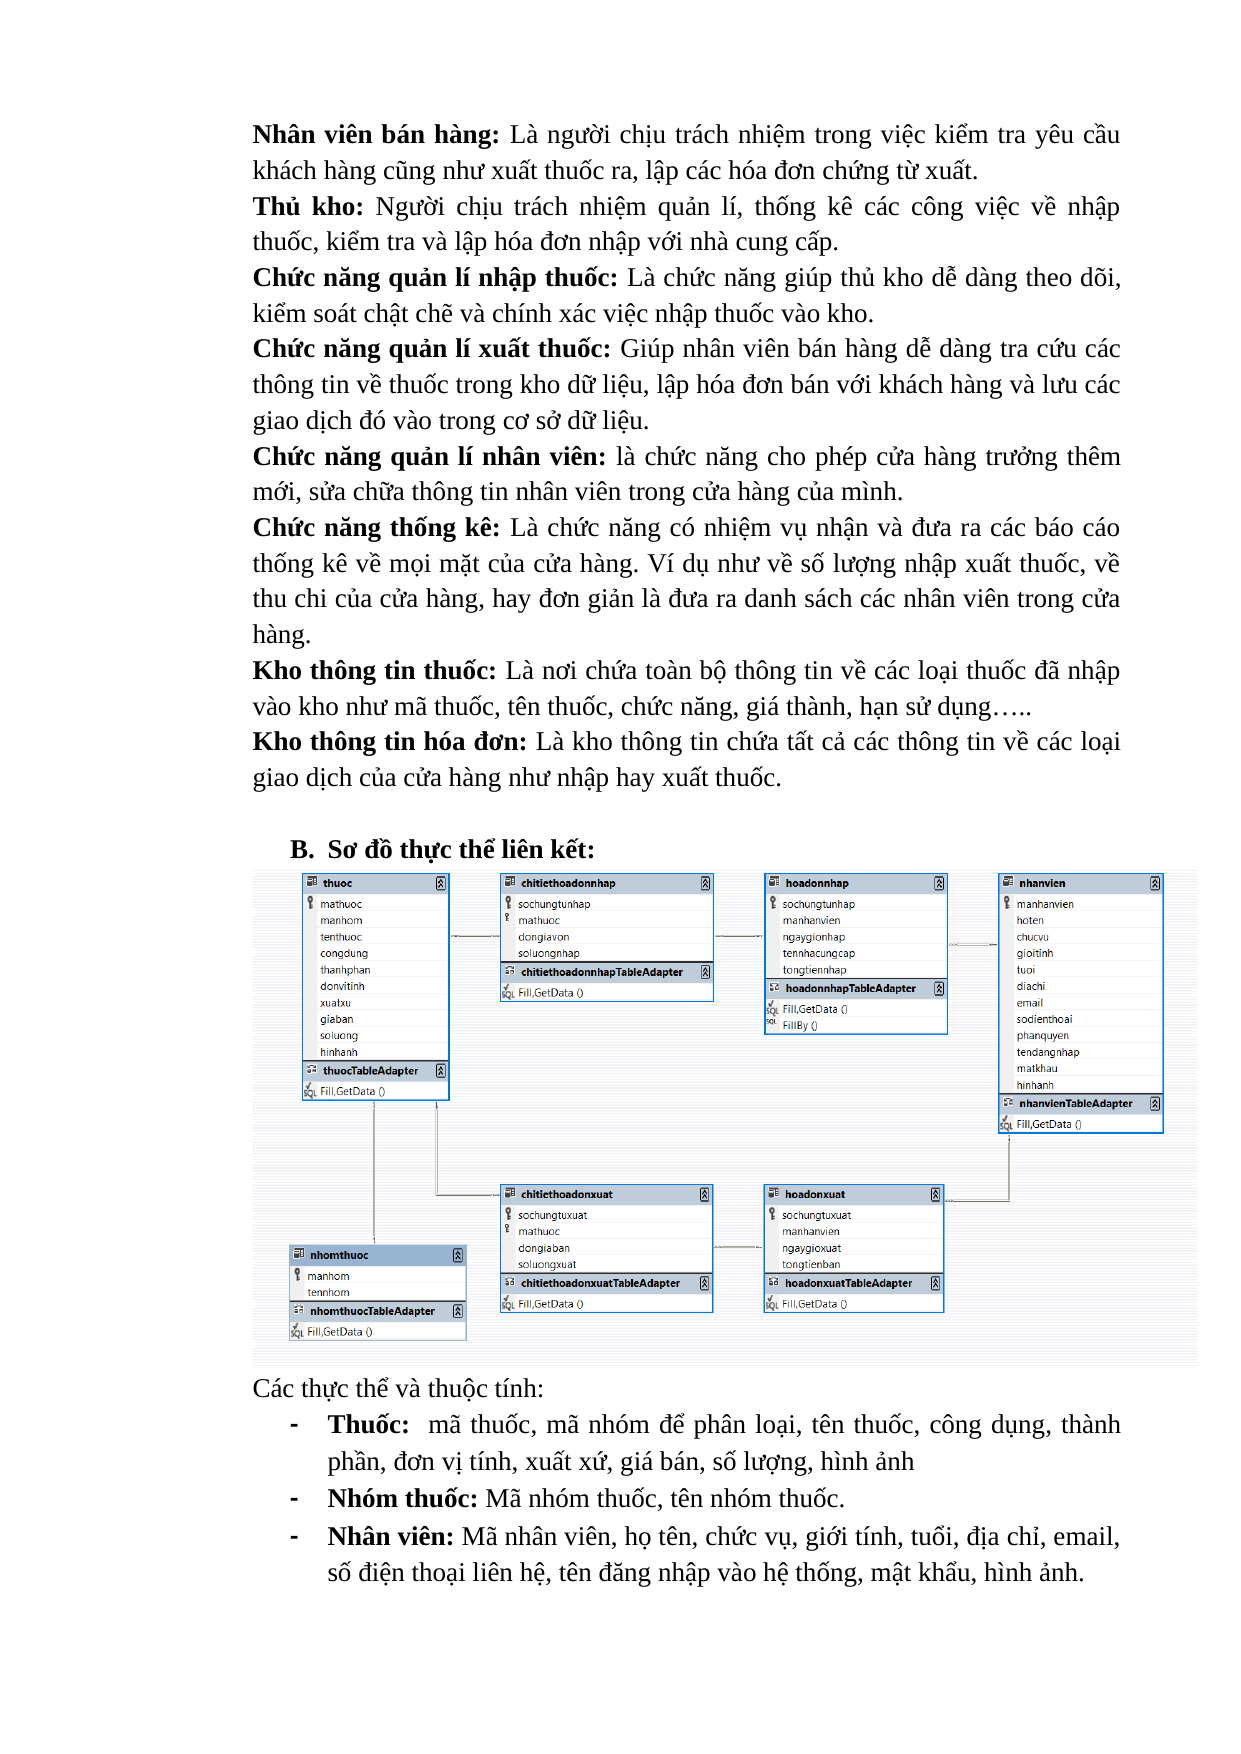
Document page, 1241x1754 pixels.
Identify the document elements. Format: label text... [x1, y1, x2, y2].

text Chức năng quản lí nhập thuốc: Là chức năng giúp thủ kho dễ dàng theo dõi, kiểm soát chật chẽ và chính xác việc nhập thuốc vào kho. [252, 261, 1122, 328]
list Nhóm thuốc: Mã nhóm thuốc, tên nhóm thuốc. [290, 1481, 1122, 1514]
list Thuốc: mã thuốc, mã nhóm để phân loại, tên thuốc, công dụng, thành phần, đơn vị tính, xuất xứ, giá bán, số lượng, hình ảnh [290, 1408, 1122, 1476]
text Chức năng thống kê: Là chức năng có nhiệm vụ nhận và đưa ra các báo cáo thống kê về mọi mặt của cửa hàng. Ví dụ như về số lượng nhập xuất thuốc, về thu chi của cửa hàng, hay đơn giản là đưa ra danh sách các nhân viên trong cửa hàng. [252, 511, 1122, 649]
text Chức năng quản lí xuất thuốc: Giúp nhân viên bán hàng dễ dàng tra cứu các thông tin về thuốc trong kho dữ liệu, lập hóa đơn bán với khách hàng và lưu các giao dịch đó vào trong cơ sở dữ liệu. [252, 332, 1122, 435]
list Sơ đồ thực thể liên kết: [290, 833, 1122, 864]
text Các thực thể và thuộc tính: [252, 1372, 1122, 1403]
text Chức năng quản lí nhân viên: là chức năng cho phép cửa hàng trưởng thêm mới, sửa chữa thông tin nhân viên trong cửa hàng của mình. [252, 440, 1122, 507]
text Thủ kho: Người chịu trách nhiệm quản lí, thống kê các công việc về nhập thuốc, kiểm tra và lập hóa đơn nhập với nhà cung cấp. [252, 189, 1122, 256]
text Nhân viên bán hàng: Là người chịu trách nhiệm trong việc kiểm tra yêu cầu khách hàng cũng như xuất thuốc ra, lập các hóa đơn chứng từ xuất. [252, 118, 1122, 185]
list Nhân viên: Mã nhân viên, họ tên, chức vụ, giới tính, tuổi, địa chỉ, email, số điện thoại liên hệ, tên đăng nhập vào hệ thống, mật khẩu, hình ảnh. [290, 1519, 1122, 1588]
picture [252, 868, 1198, 1368]
text Kho thông tin hóa đơn: Là kho thông tin chứa tất cả các thông tin về các loại giao dịch của cửa hàng như nhập hay xuất thuốc. [252, 726, 1122, 792]
text Kho thông tin thuốc: Là nơi chứa toàn bộ thông tin về các loại thuốc đã nhập vào kho như mã thuốc, tên thuốc, chức năng, giá thành, hạn sử dụng….. [252, 654, 1122, 721]
